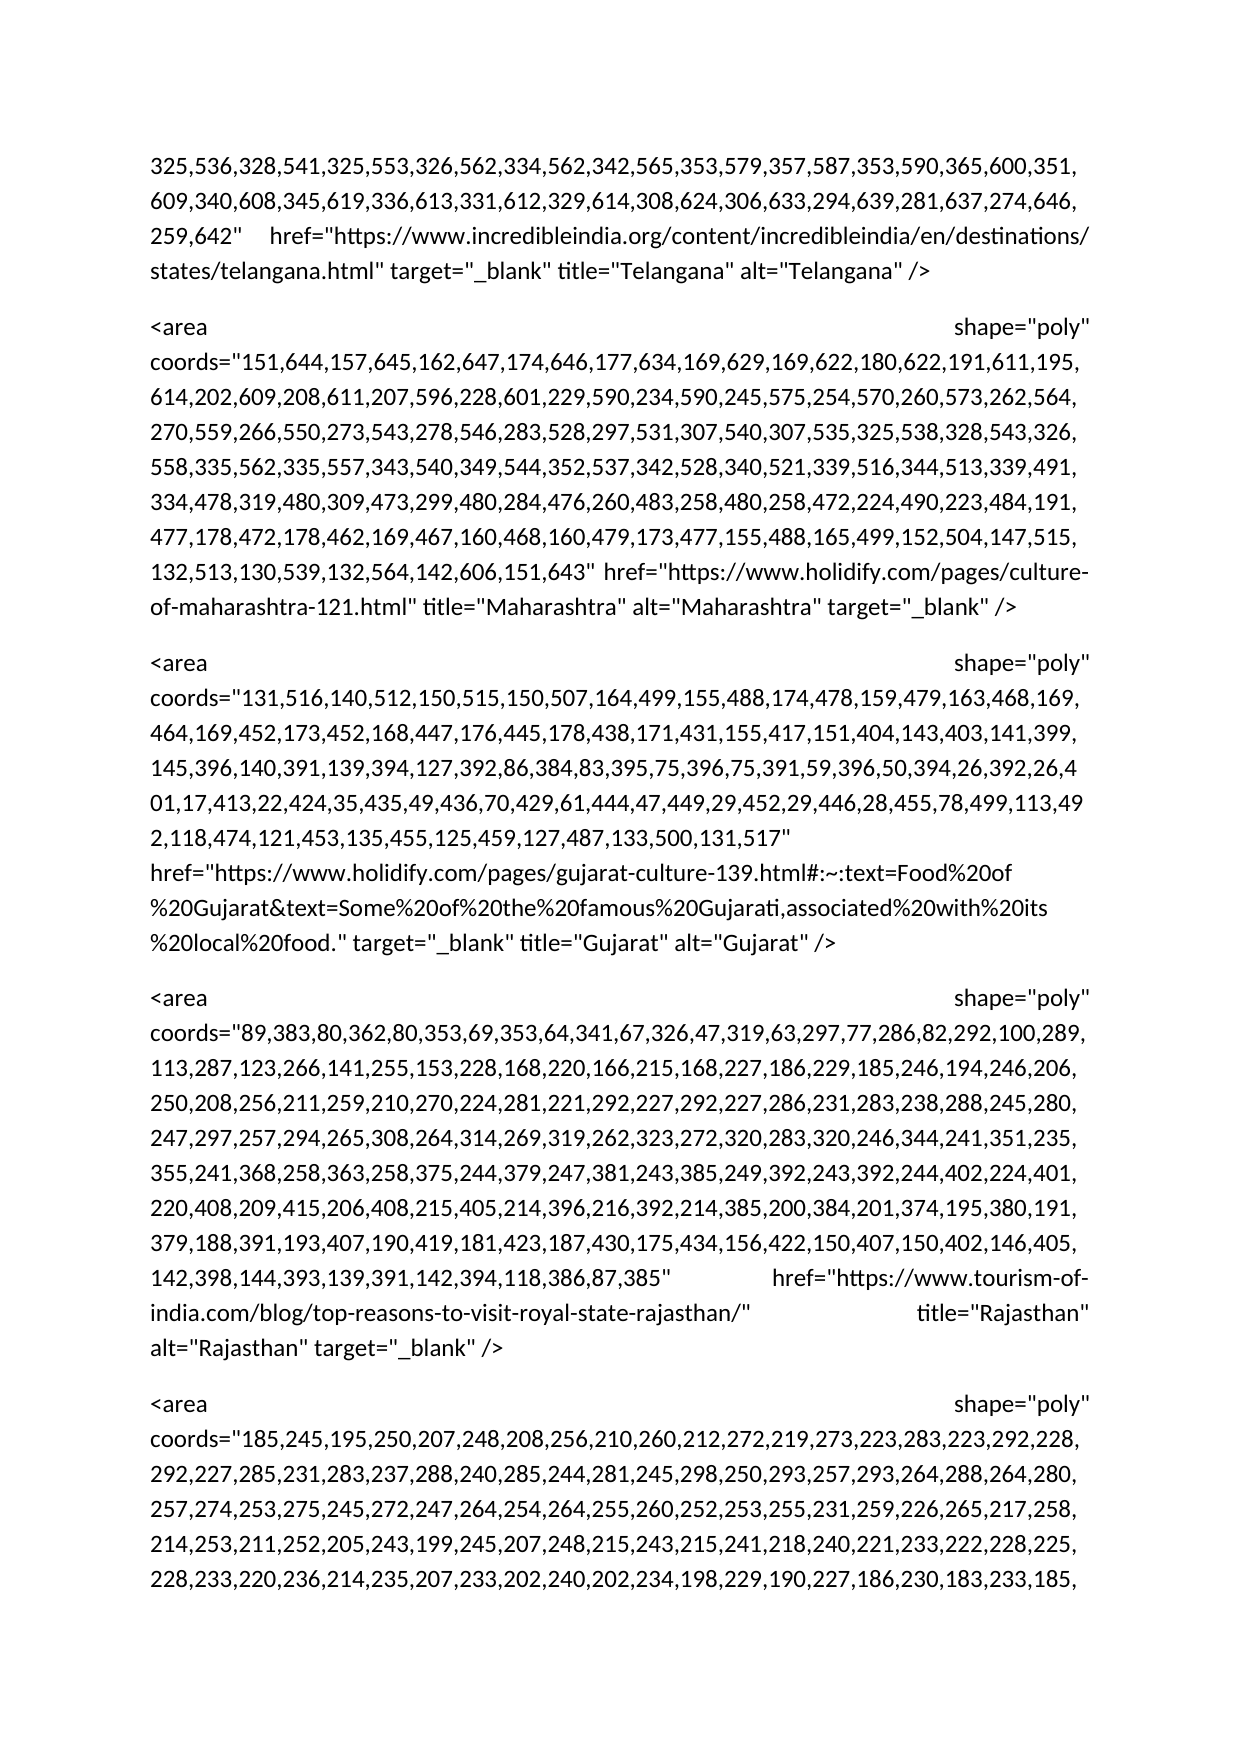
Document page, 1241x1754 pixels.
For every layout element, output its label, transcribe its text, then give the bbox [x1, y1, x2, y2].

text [150, 150, 1090, 286]
text <area shape="poly" coords="131,516,140,512,150,515,150,507,164,499,155,488,174,478,159,479,163,468,169,464,169,452,173,452,168,447,176,445,178,438,171,431,155,417,151,404,143,403,141,399,145,396,140,391,139,394,127,392,86,384,83,395,75,396,75,391,59,396,50,394,26,392,26,401,17,413,22,424,35,435,49,436,70,429,61,444,47,449,29,452,29,446,28,455,78,499,113,492,118,474,121,453,135,455,125,459,127,487,133,500,131,517" href="https://www.holidify.com/pages/gujarat-culture-139.html#:~:text=Food%20of%20Gujarat&text=Some%20of%20the%20famous%20Gujarati,associated%20with%20its%20local%20food." target="_blank" title="Gujarat" alt="Gujarat" /> [150, 647, 1090, 957]
text <area shape="poly" coords="89,383,80,362,80,353,69,353,64,341,67,326,47,319,63,297,77,286,82,292,100,289,113,287,123,266,141,255,153,228,168,220,166,215,168,227,186,229,185,246,194,246,206,250,208,256,211,259,210,270,224,281,221,292,227,292,227,286,231,283,238,288,245,280,247,297,257,294,265,308,264,314,269,319,262,323,272,320,283,320,246,344,241,351,235,355,241,368,258,363,258,375,244,379,247,381,243,385,249,392,243,392,244,402,224,401,220,408,209,415,206,408,215,405,214,396,216,392,214,385,200,384,201,374,195,380,191,379,188,391,193,407,190,419,181,423,187,430,175,434,156,422,150,407,150,402,146,405,142,398,144,393,139,391,142,394,118,386,87,385" href="https://www.tourism-of-india.com/blog/top-reasons-to-visit-royal-state-rajasthan/" title="Rajasthan" alt="Rajasthan" target="_blank" /> [150, 982, 1090, 1363]
text <area shape="poly" coords="151,644,157,645,162,647,174,646,177,634,169,629,169,622,180,622,191,611,195,614,202,609,208,611,207,596,228,601,229,590,234,590,245,575,254,570,260,573,262,564,270,559,266,550,273,543,278,546,283,528,297,531,307,540,307,535,325,538,328,543,326,558,335,562,335,557,343,540,349,544,352,537,342,528,340,521,339,516,344,513,339,491,334,478,319,480,309,473,299,480,284,476,260,483,258,480,258,472,224,490,223,484,191,477,178,472,178,462,169,467,160,468,160,479,173,477,155,488,165,499,152,504,147,515,132,513,130,539,132,564,142,606,151,643" href="https://www.holidify.com/pages/culture-of-maharashtra-121.html" title="Maharashtra" alt="Maharashtra" target="_blank" /> [150, 311, 1090, 621]
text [150, 1388, 1090, 1594]
